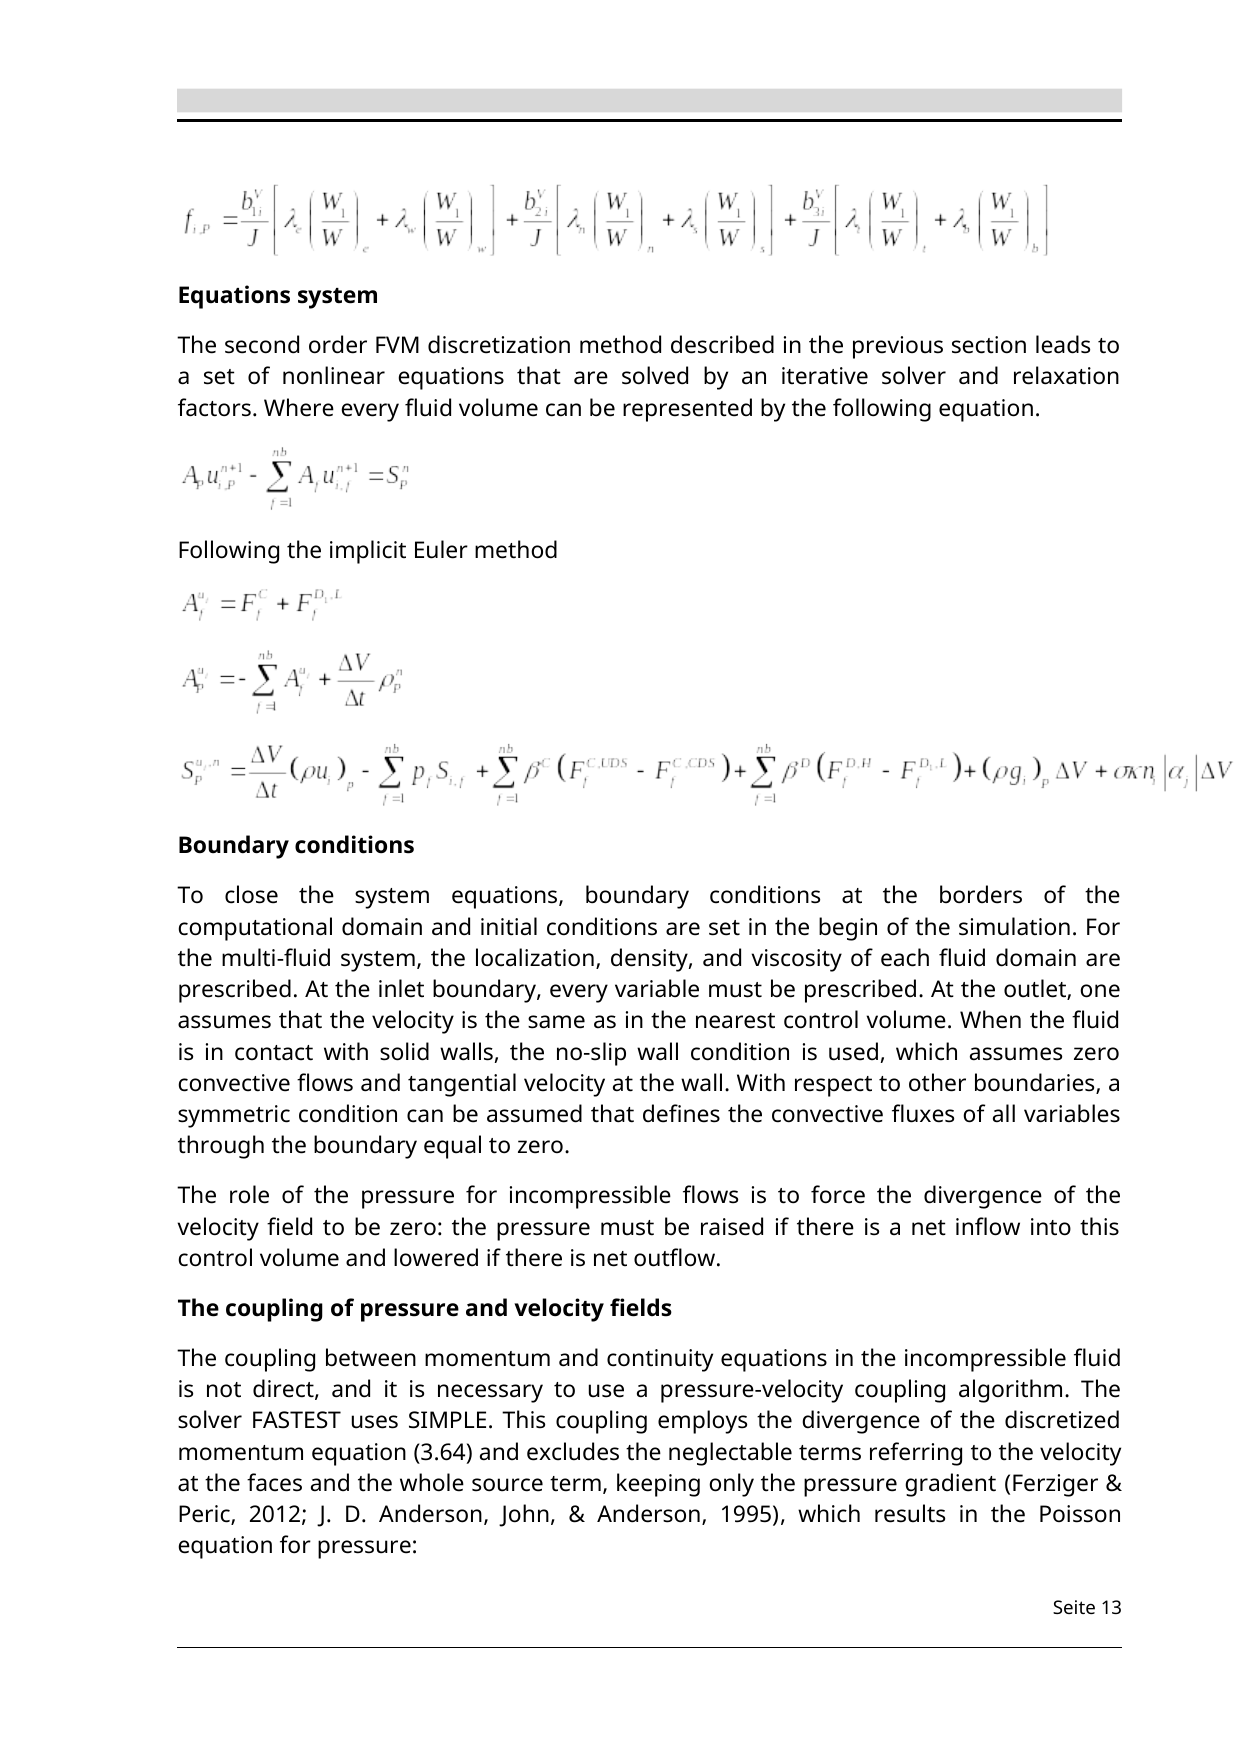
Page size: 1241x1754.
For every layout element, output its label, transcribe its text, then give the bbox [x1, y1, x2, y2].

text Following the implicit Euler method [177, 534, 1122, 565]
text The second order FVM discretization method described in the previous section leads to a set of nonlinear equations that are solved by an iterative solver and relaxation factors. Where every fluid volume can be represented by the following equation. [177, 329, 1122, 423]
text Boundary conditions [177, 829, 1122, 861]
text The coupling between momentum and continuity equations in the incompressible fluid is not direct, and it is necessary to use a pressure-velocity coupling algorithm. The solver FASTEST uses SIMPLE. This coupling employs the divergence of the discretized momentum equation (3.64) and excludes the neglectable terms referring to the velocity at the faces and the whole source term, keeping only the pressure gradient (Ferziger & Peric, 2012; J. D. Anderson, John, & Anderson, 1995), which results in the Poisson equation for pressure: [177, 1342, 1122, 1561]
text The coupling of pressure and velocity fields [177, 1292, 1122, 1323]
text The role of the pressure for incompressible flows is to force the divergence of the velocity field to be zero: the pressure must be raised if there is a net inflow into this control volume and lowered if there is net outflow. [177, 1179, 1122, 1273]
text To close the system equations, boundary conditions at the borders of the computational domain and initial conditions are set in the begin of the simulation. For the multi-fluid system, the localization, density, and viscosity of each fluid domain are prescribed. At the inlet boundary, every variable must be prescribed. At the outlet, one assumes that the velocity is the same as in the nearest control volume. When the fluid is in contact with solid walls, the no-slip wall condition is used, which assumes zero convective flows and tangential velocity at the wall. With respect to other boundaries, a symmetric condition can be assumed that defines the convective fluxes of all variables through the boundary equal to zero. [177, 879, 1122, 1161]
text Equations system [177, 279, 1122, 310]
